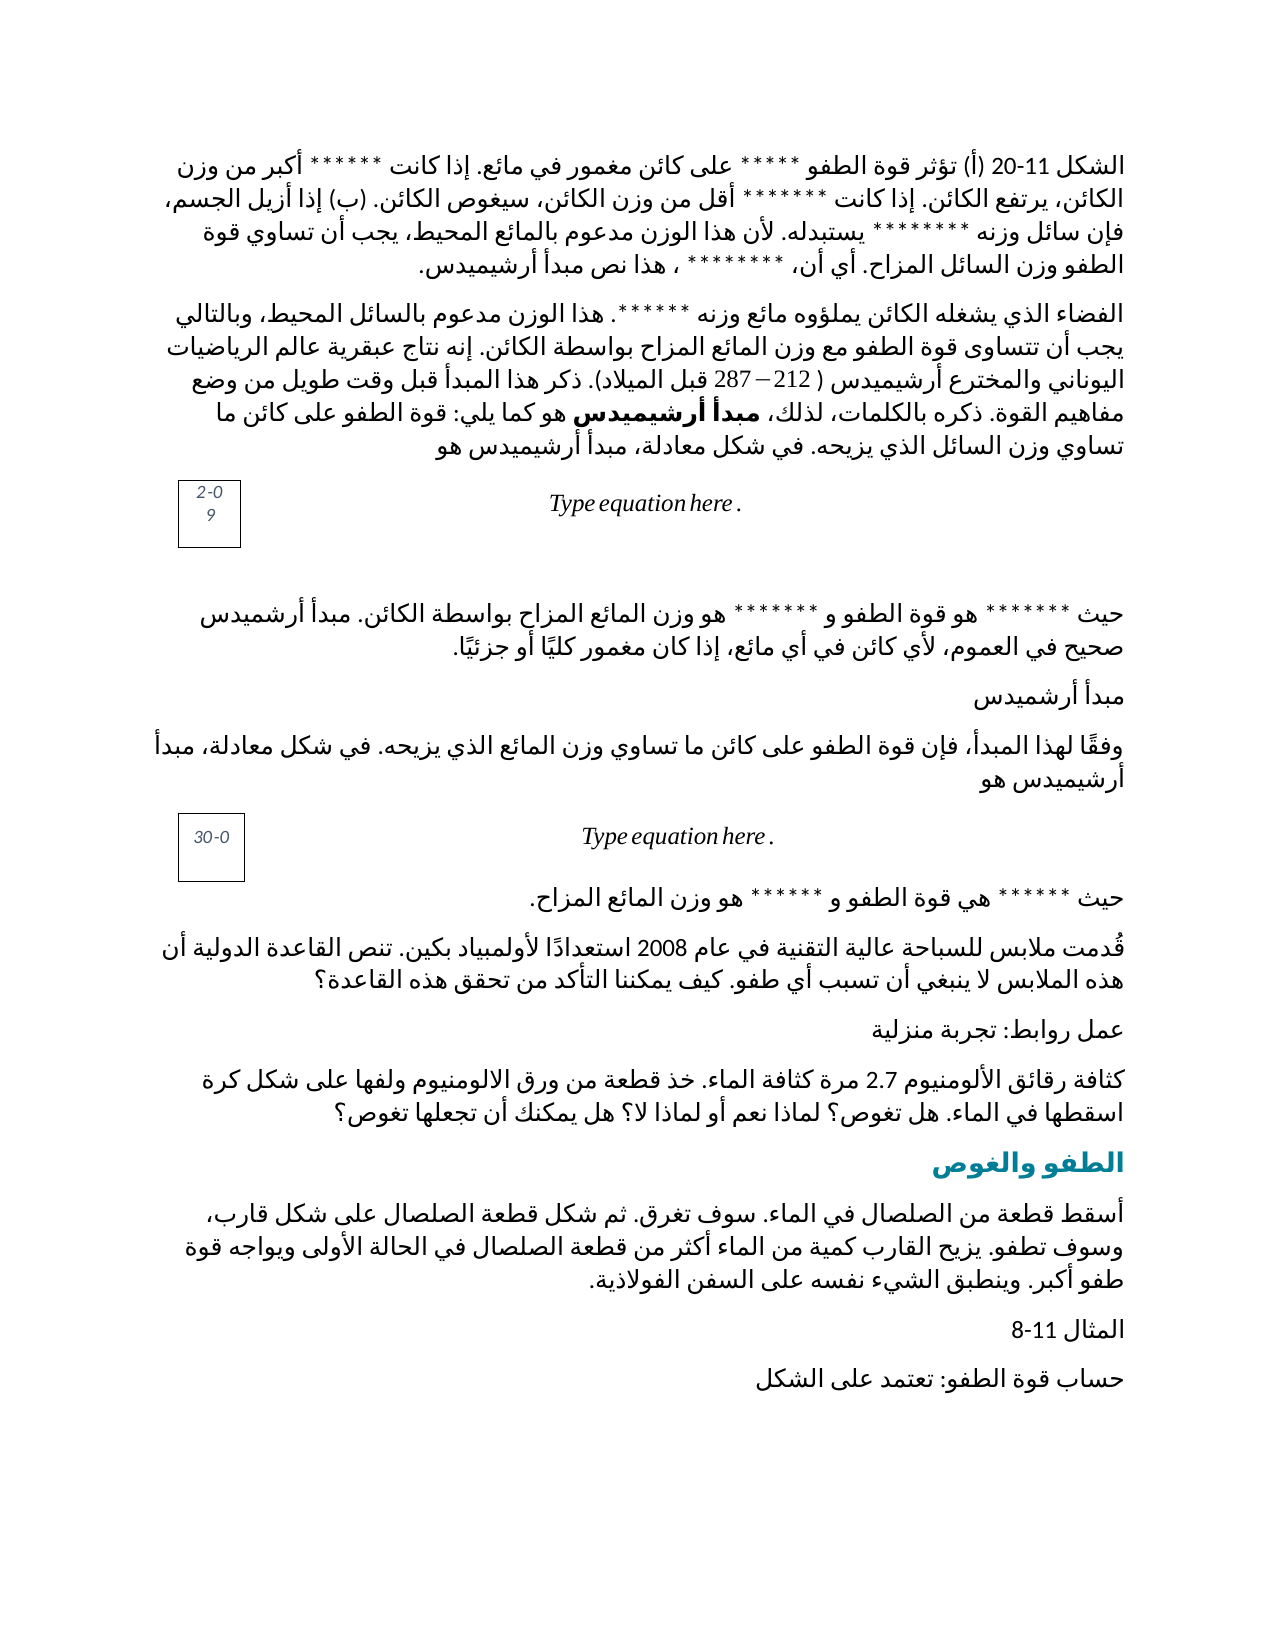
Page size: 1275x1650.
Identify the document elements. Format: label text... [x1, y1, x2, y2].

text الشكل 11-20 (أ) تؤثر قوة الطفو ***** على كائن مغمور في مائع. إذا كانت ****** أكبر من وزن الكائن، يرتفع الكائن. إذا كانت ******* أقل من وزن الكائن، سيغوص الكائن. (ب) إذا أزيل الجسم، فإن سائل وزنه ******** يستبدله. لأن هذا الوزن مدعوم بالمائع المحيط، يجب أن تساوي قوة الطفو وزن السائل المزاح. أي أن، ******** ، هذا نص مبدأ أرشيميدس. [150, 150, 1125, 279]
table_header ‏0-29 [179, 481, 240, 547]
text قُدمت ملابس للسباحة عالية التقنية في عام 2008 استعدادًا لأولمبياد بكين. تنص القاعدة الدولية أن هذه الملابس لا ينبغي أن تسبب أي طفو. كيف يمكننا التأكد من تحقق هذه القاعدة؟ [150, 932, 1125, 995]
text حيث ****** هي قوة الطفو و ****** هو وزن المائع المزاح. [150, 882, 1125, 913]
text مبدأ أرشميدس [150, 680, 1125, 711]
text حساب قوة الطفو: تعتمد على الشكل [150, 1363, 1125, 1394]
text أسقط قطعة من الصلصال في الماء. سوف تغرق. ثم شكل قطعة الصلصال على شكل قارب، وسوف تطفو. يزيح القارب كمية من الماء أكثر من قطعة الصلصال في الحالة الأولى ويواجه قوة طفو أكبر. وينطبق الشيء نفسه على السفن الفولاذية. [150, 1198, 1125, 1295]
text وفقًا لهذا المبدأ، فإن قوة الطفو على كائن ما تساوي وزن المائع الذي يزيحه. في شكل معادلة، مبدأ أرشيميدس هو [150, 730, 1125, 793]
table_header [241, 480, 1050, 547]
text حيث ******* هو قوة الطفو و ******* هو وزن المائع المزاح بواسطة الكائن. مبدأ أرشميدس صحيح في العموم، لأي كائن في أي مائع، إذا كان مغمور كليًا أو جزئيًا. [150, 598, 1125, 661]
text عمل روابط: تجربة منزلية [150, 1014, 1125, 1045]
text الفضاء الذي يشغله الكائن يملؤوه مائع وزنه ******. هذا الوزن مدعوم بالسائل المحيط، وبالتالي يجب أن تتساوى قوة الطفو مع وزن المائع المزاح بواسطة الكائن. إنه نتاج عبقرية عالم الرياضيات اليوناني والمخترع أرشيميدس ( قبل الميلاد). ذكر هذا المبدأ قبل وقت طويل من وضع مفاهيم القوة. ذكره بالكلمات، لذلك، مبدأ أرشيميدس هو كما يلي: قوة الطفو على كائن ما تساوي وزن السائل الذي يزيحه. في شكل معادلة، مبدأ أرشيميدس هو [150, 298, 1125, 461]
table_header [245, 813, 1111, 881]
text المثال 11-8 [150, 1314, 1125, 1344]
table_header ‏0-30 [179, 814, 244, 881]
text كثافة رقائق الألومنيوم 2.7 مرة كثافة الماء. خذ قطعة من ورق الالومنيوم ولفها على شكل كرة اسقطها في الماء. هل تغوص؟ لماذا نعم أو لماذا لا؟ هل يمكنك أن تجعلها تغوص؟ [150, 1064, 1125, 1127]
subtitle الطفو والغوص [150, 1146, 1125, 1179]
